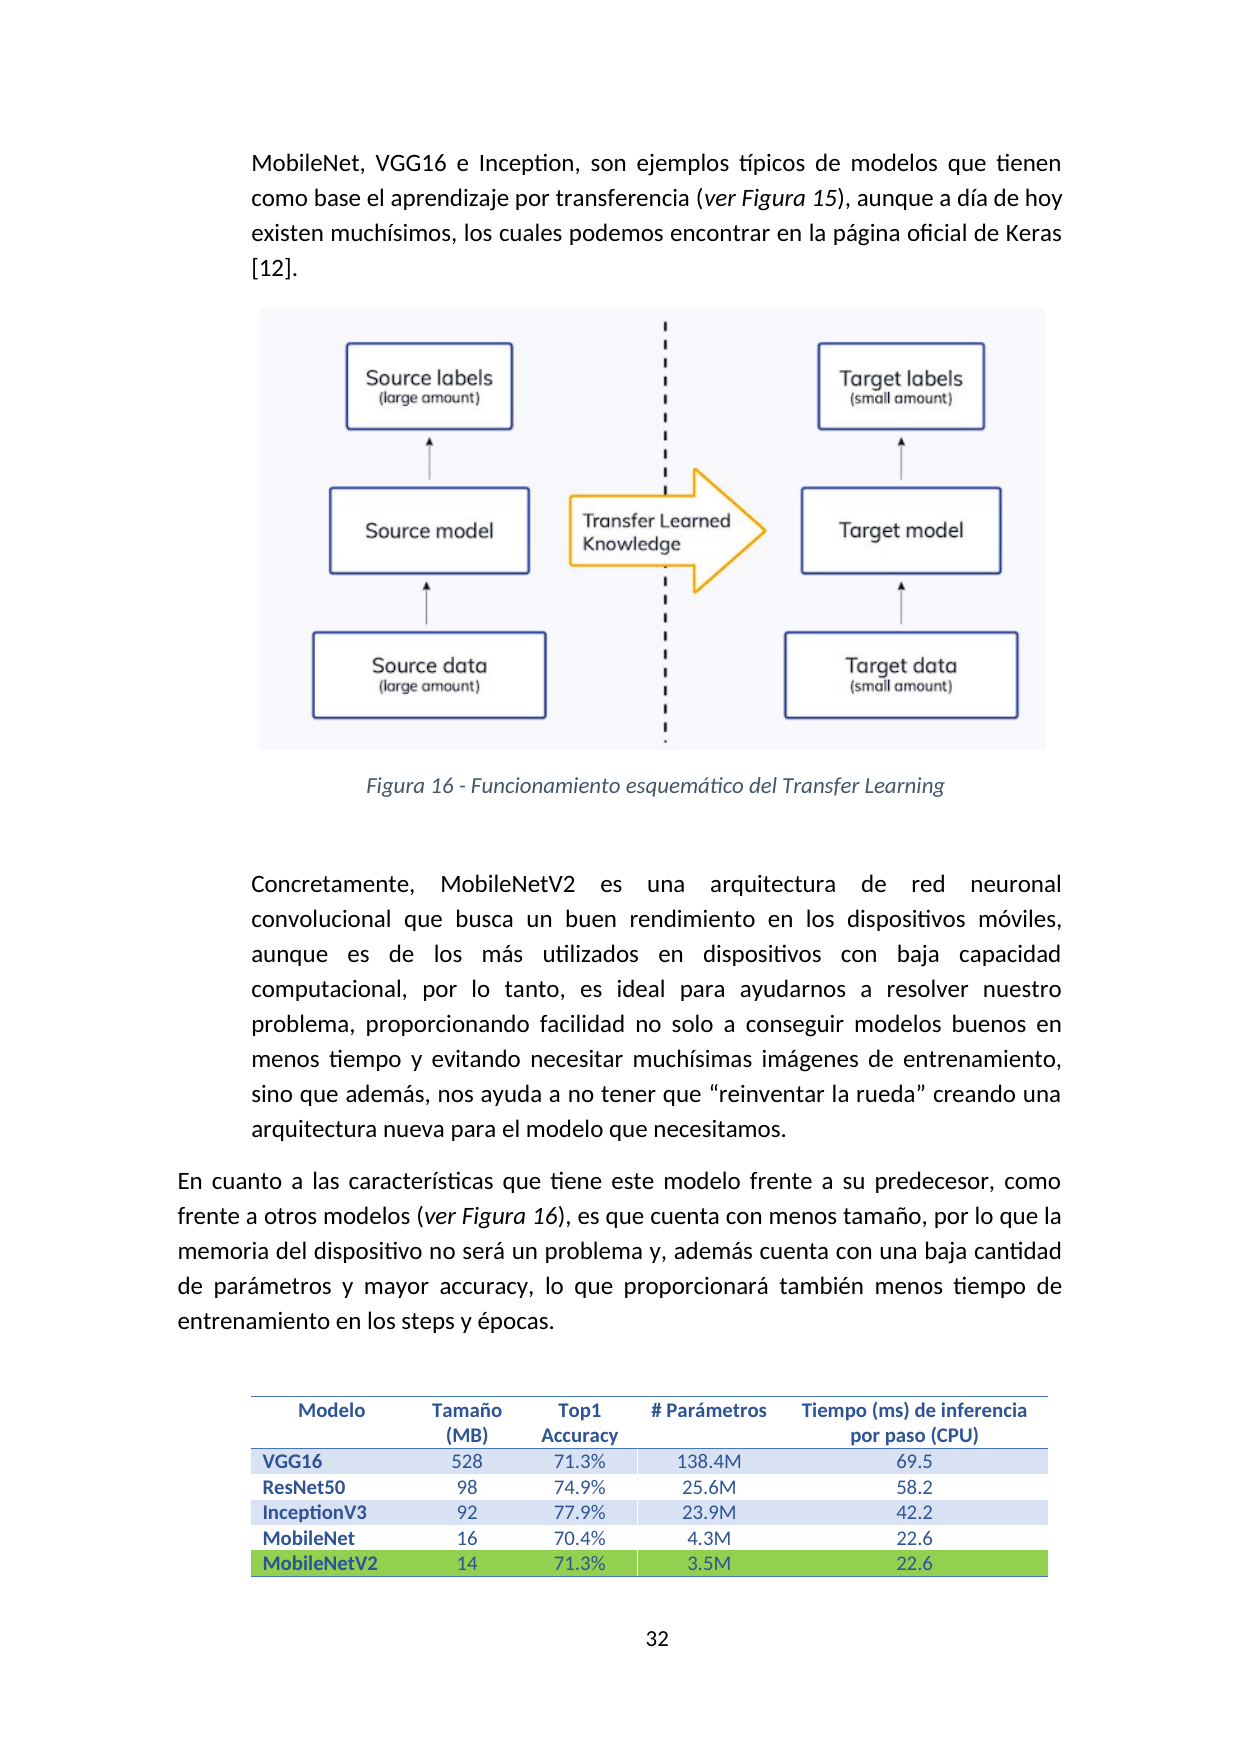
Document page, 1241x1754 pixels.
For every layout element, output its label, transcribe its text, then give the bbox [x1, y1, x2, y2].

table_cell 23.9M [638, 1500, 781, 1525]
table_cell 4.3M [638, 1525, 781, 1550]
table_cell 25.6M [638, 1474, 781, 1499]
table_cell 14 [412, 1550, 522, 1576]
table_header Modelo [251, 1397, 412, 1448]
table_cell 3.5M [638, 1550, 781, 1576]
table_cell 92 [412, 1500, 522, 1525]
table_cell 42.2 [781, 1500, 1048, 1525]
table_cell 69.5 [781, 1449, 1048, 1474]
table_header Tamaño (MB) [412, 1397, 522, 1448]
table_cell 22.6 [781, 1525, 1048, 1550]
table_cell 58.2 [781, 1474, 1048, 1499]
table_cell 98 [412, 1474, 522, 1499]
table_cell 71.3% [522, 1550, 637, 1576]
table_cell 70.4% [522, 1525, 637, 1550]
table_header Top1 Accuracy [522, 1397, 637, 1448]
table_cell MobileNet [251, 1525, 412, 1550]
table_cell MobileNetV2 [251, 1550, 412, 1576]
table_cell 22.6 [781, 1550, 1048, 1576]
table_header Tiempo (ms) de inferencia por paso (CPU) [781, 1397, 1048, 1448]
table_cell InceptionV3 [251, 1500, 412, 1525]
text Concretamente, MobileNetV2 es una arquitectura de red neuronal convolucional que busca un buen rendimiento en los dispositivos móviles, aunque es de los más utilizados en dispositivos con baja capacidad computacional, por lo tanto, es ideal para ayudarnos a resolver nuestro problema, proporcionando facilidad no solo a conseguir modelos buenos en menos tiempo y evitando necesitar muchísimas imágenes de entrenamiento, sino que además, nos ayuda a no tener que “reinventar la rueda” creando una arquitectura nueva para el modelo que necesitamos. [251, 868, 1063, 1144]
text En cuanto a las características que tiene este modelo frente a su predecesor, como frente a otros modelos (ver Figura 16), es que cuenta con menos tamaño, por lo que la memoria del dispositivo no será un problema y, además cuenta con una baja cantidad de parámetros y mayor accuracy, lo que proporcionará también menos tiempo de entrenamiento en los steps y épocas. [177, 1165, 1063, 1336]
table_cell ResNet50 [251, 1474, 412, 1499]
table_cell VGG16 [251, 1449, 412, 1474]
table_cell 528 [412, 1449, 522, 1474]
table_cell 71.3% [522, 1449, 637, 1474]
table_cell 16 [412, 1525, 522, 1550]
table_cell 74.9% [522, 1474, 637, 1499]
picture [259, 308, 1046, 750]
table_cell 138.4M [638, 1449, 781, 1474]
table_cell 77.9% [522, 1500, 637, 1525]
text MobileNet, VGG16 e Inception, son ejemplos típicos de modelos que tienen como base el aprendizaje por transferencia (ver Figura 15), aunque a día de hoy existen muchísimos, los cuales podemos encontrar en la página oficial de Keras [12]. [251, 148, 1063, 283]
table_header # Parámetros [638, 1397, 781, 1448]
